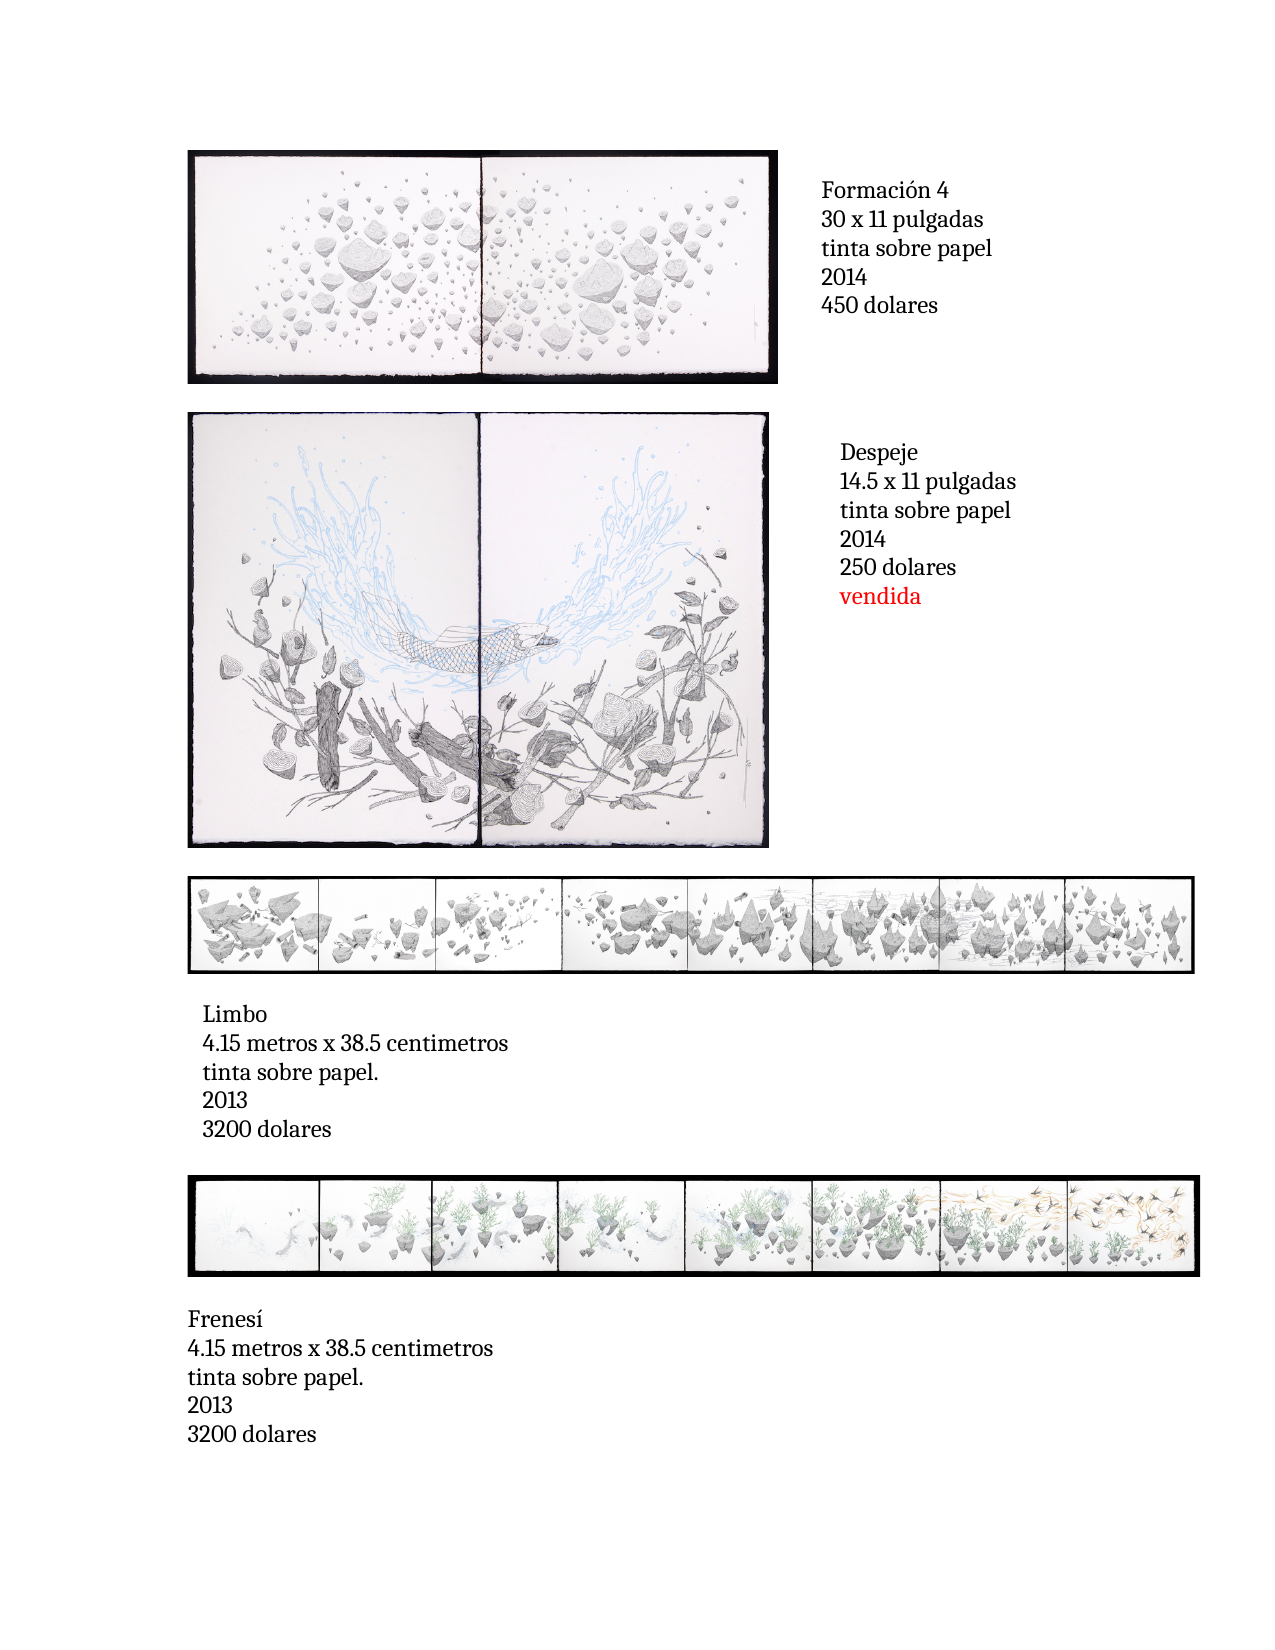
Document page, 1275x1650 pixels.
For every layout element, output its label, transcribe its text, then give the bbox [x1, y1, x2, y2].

text 3200 dolares [187, 1420, 1087, 1449]
text 2013 [187, 1391, 1087, 1420]
picture [187, 150, 778, 384]
picture [187, 876, 1195, 974]
text 4.15 metros x 38.5 centimetros [187, 1334, 1087, 1362]
text tinta sobre papel. [187, 1362, 1087, 1391]
text Frenesí [187, 1305, 1087, 1334]
picture [187, 412, 769, 848]
picture [187, 1175, 1200, 1277]
